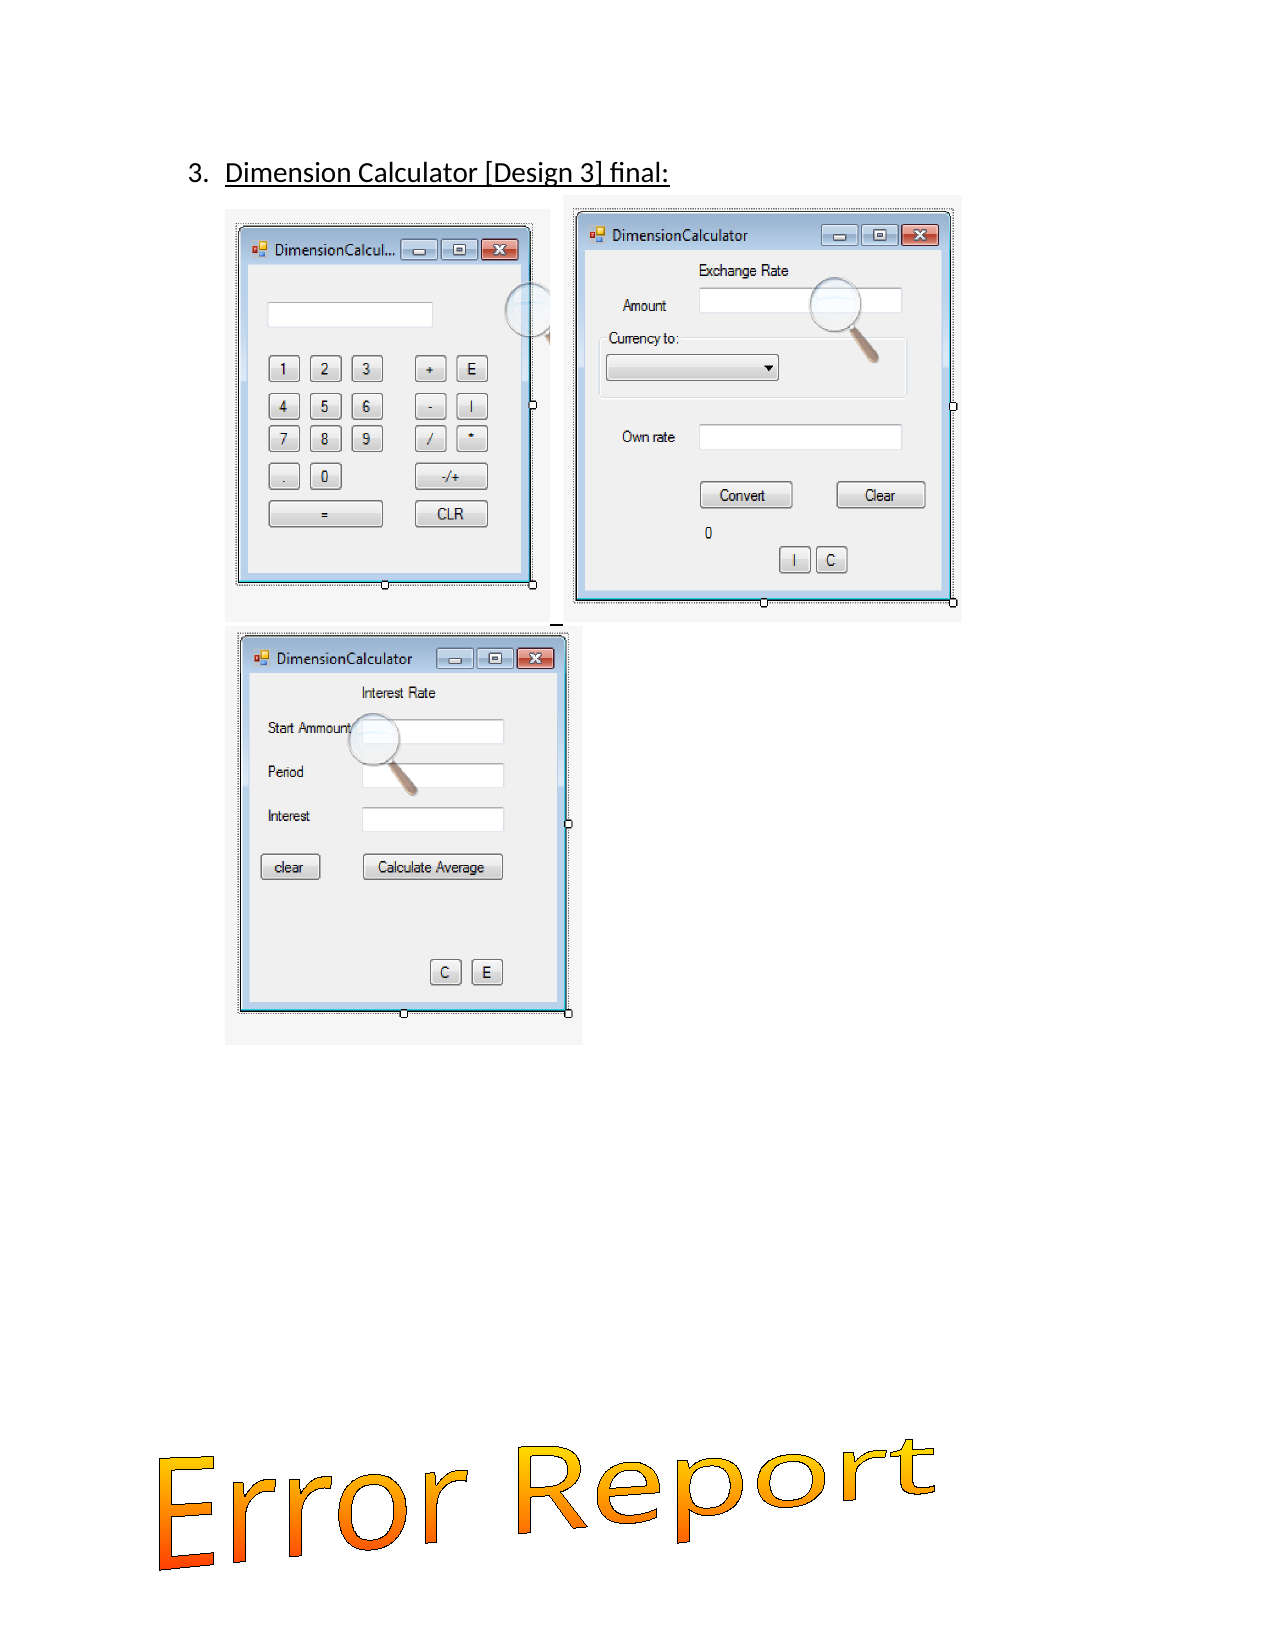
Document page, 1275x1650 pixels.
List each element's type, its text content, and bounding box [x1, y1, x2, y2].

picture [563, 195, 962, 622]
picture [225, 626, 583, 1045]
picture [225, 209, 550, 622]
list Dimension Calculator [Design 3] final: [187, 154, 1125, 190]
